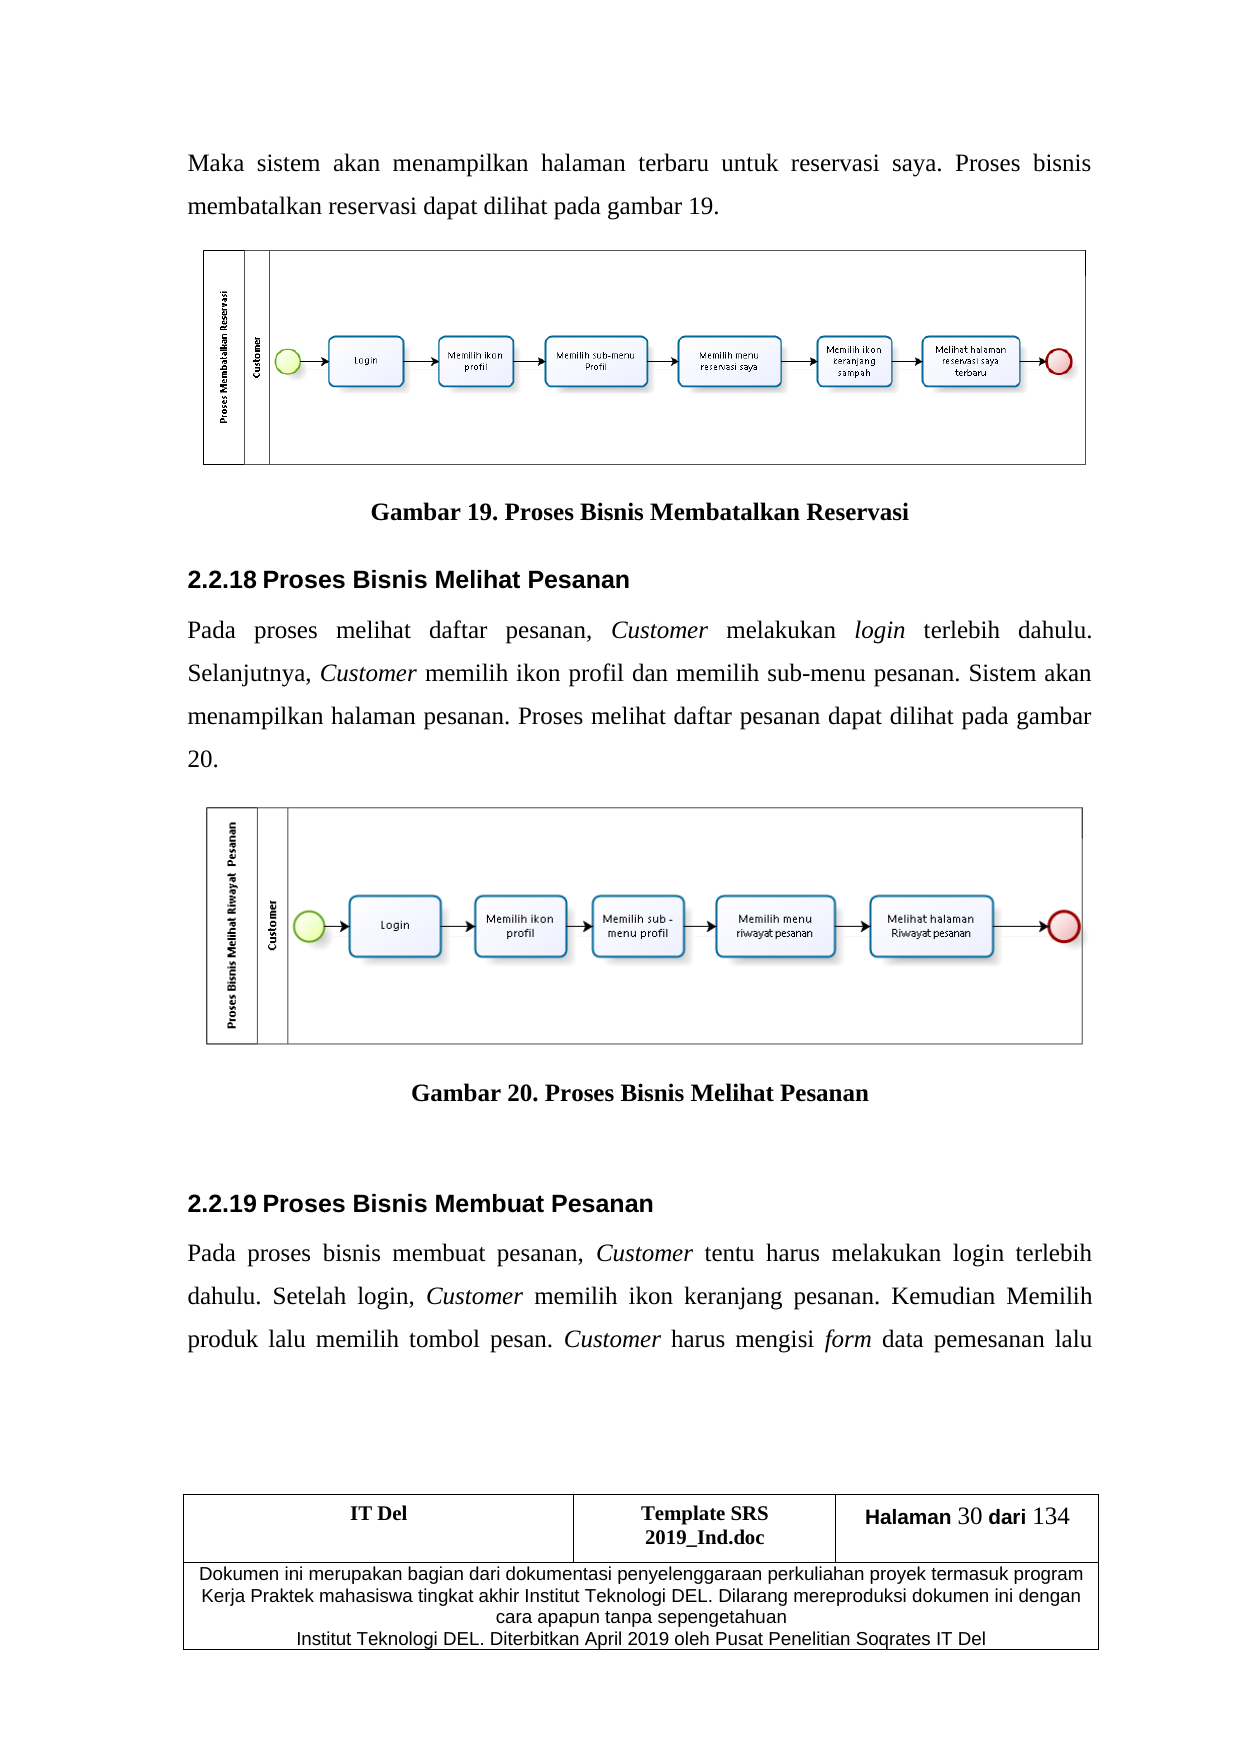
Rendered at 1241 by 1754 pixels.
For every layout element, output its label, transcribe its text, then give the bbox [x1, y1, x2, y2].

text Gambar 19. Proses Bisnis Membatalkan Reservasi [187, 497, 1092, 526]
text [187, 148, 1092, 219]
picture [187, 787, 1102, 1064]
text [187, 1238, 1092, 1353]
subtitle Proses Bisnis Melihat Pesanan [187, 566, 1092, 594]
text Pada proses melihat daftar pesanan, Customer melakukan login terlebih dahulu. Selanjutnya, Customer memilih ikon profil dan memilih sub-menu pesanan. Sistem akan menampilkan halaman pesanan. Proses melihat daftar pesanan dapat dilihat pada gambar 20. [187, 615, 1092, 773]
subtitle Proses Bisnis Membuat Pesanan [187, 1189, 1092, 1218]
text Gambar 20. Proses Bisnis Melihat Pesanan [187, 1078, 1092, 1106]
picture [187, 233, 1101, 483]
